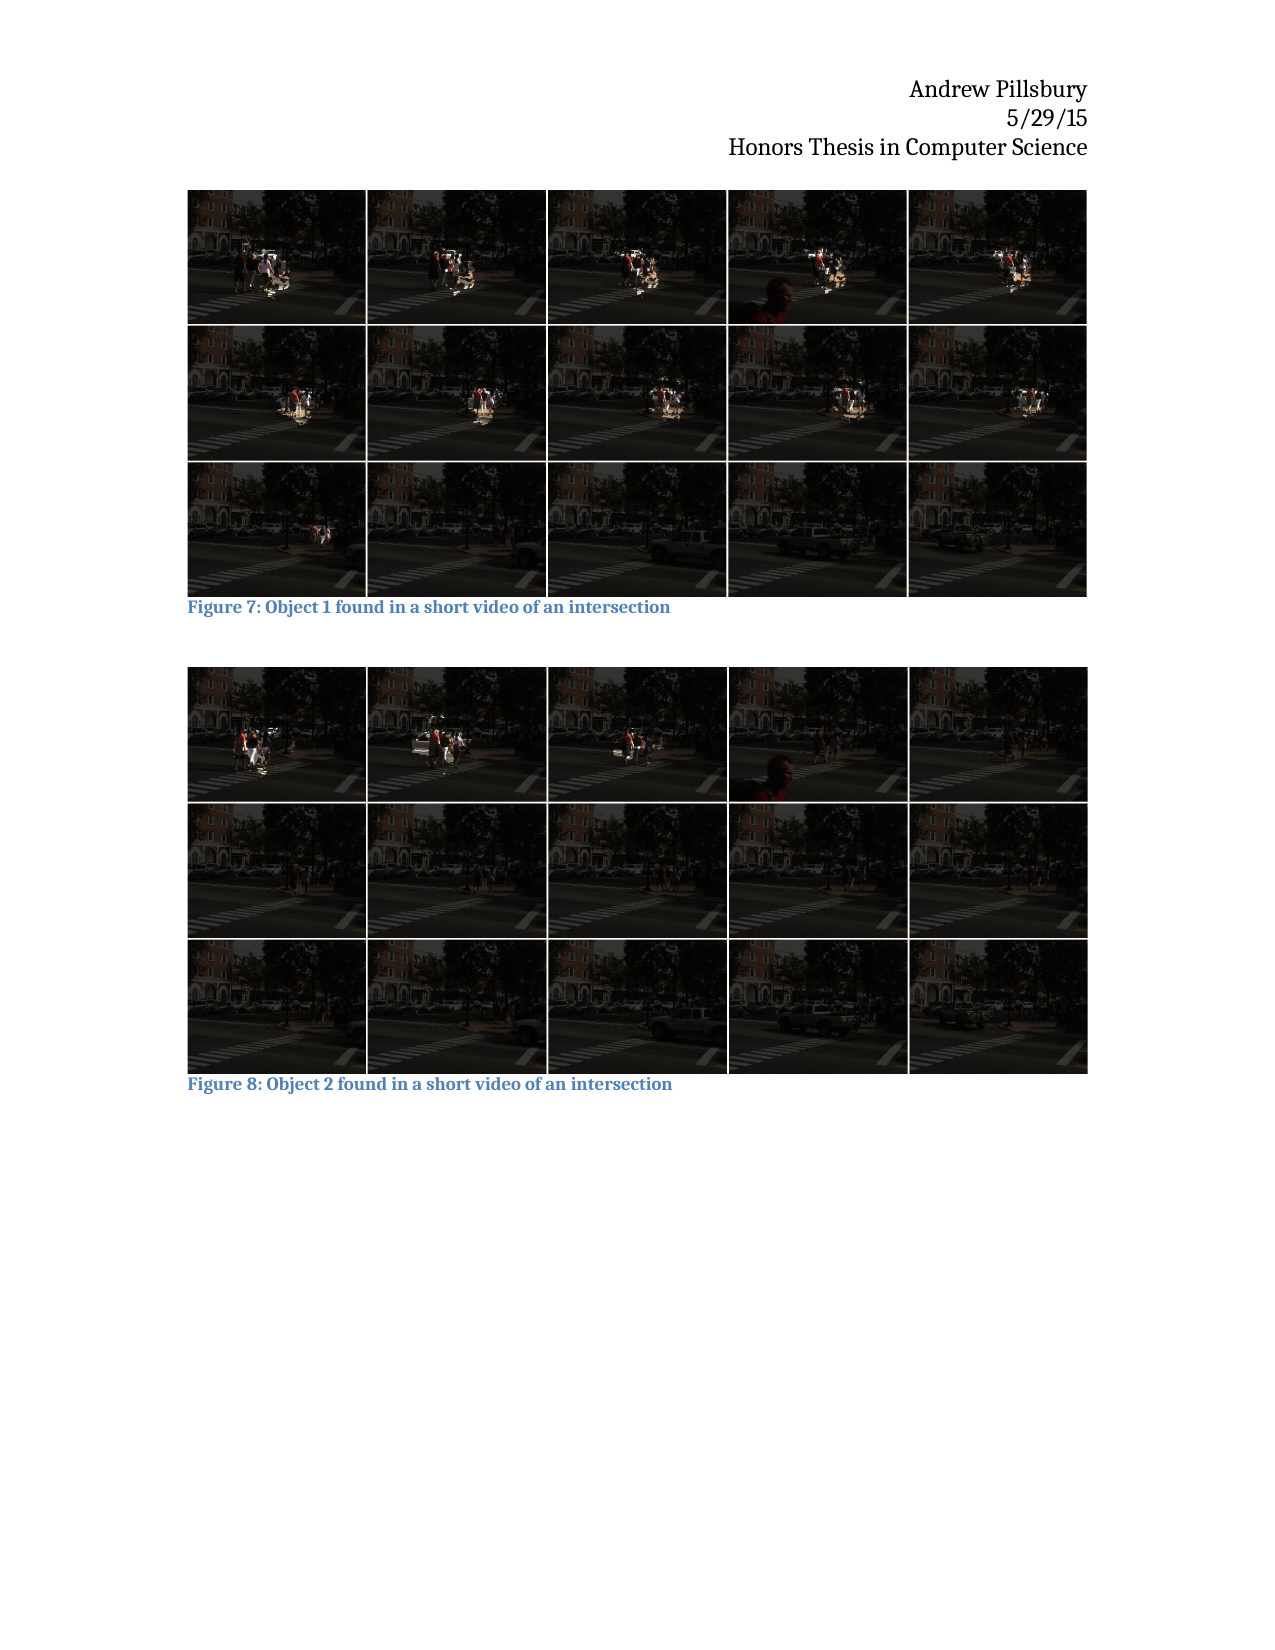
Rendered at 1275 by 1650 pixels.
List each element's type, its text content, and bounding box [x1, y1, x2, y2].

picture [187, 190, 1087, 597]
picture [187, 667, 1088, 1074]
